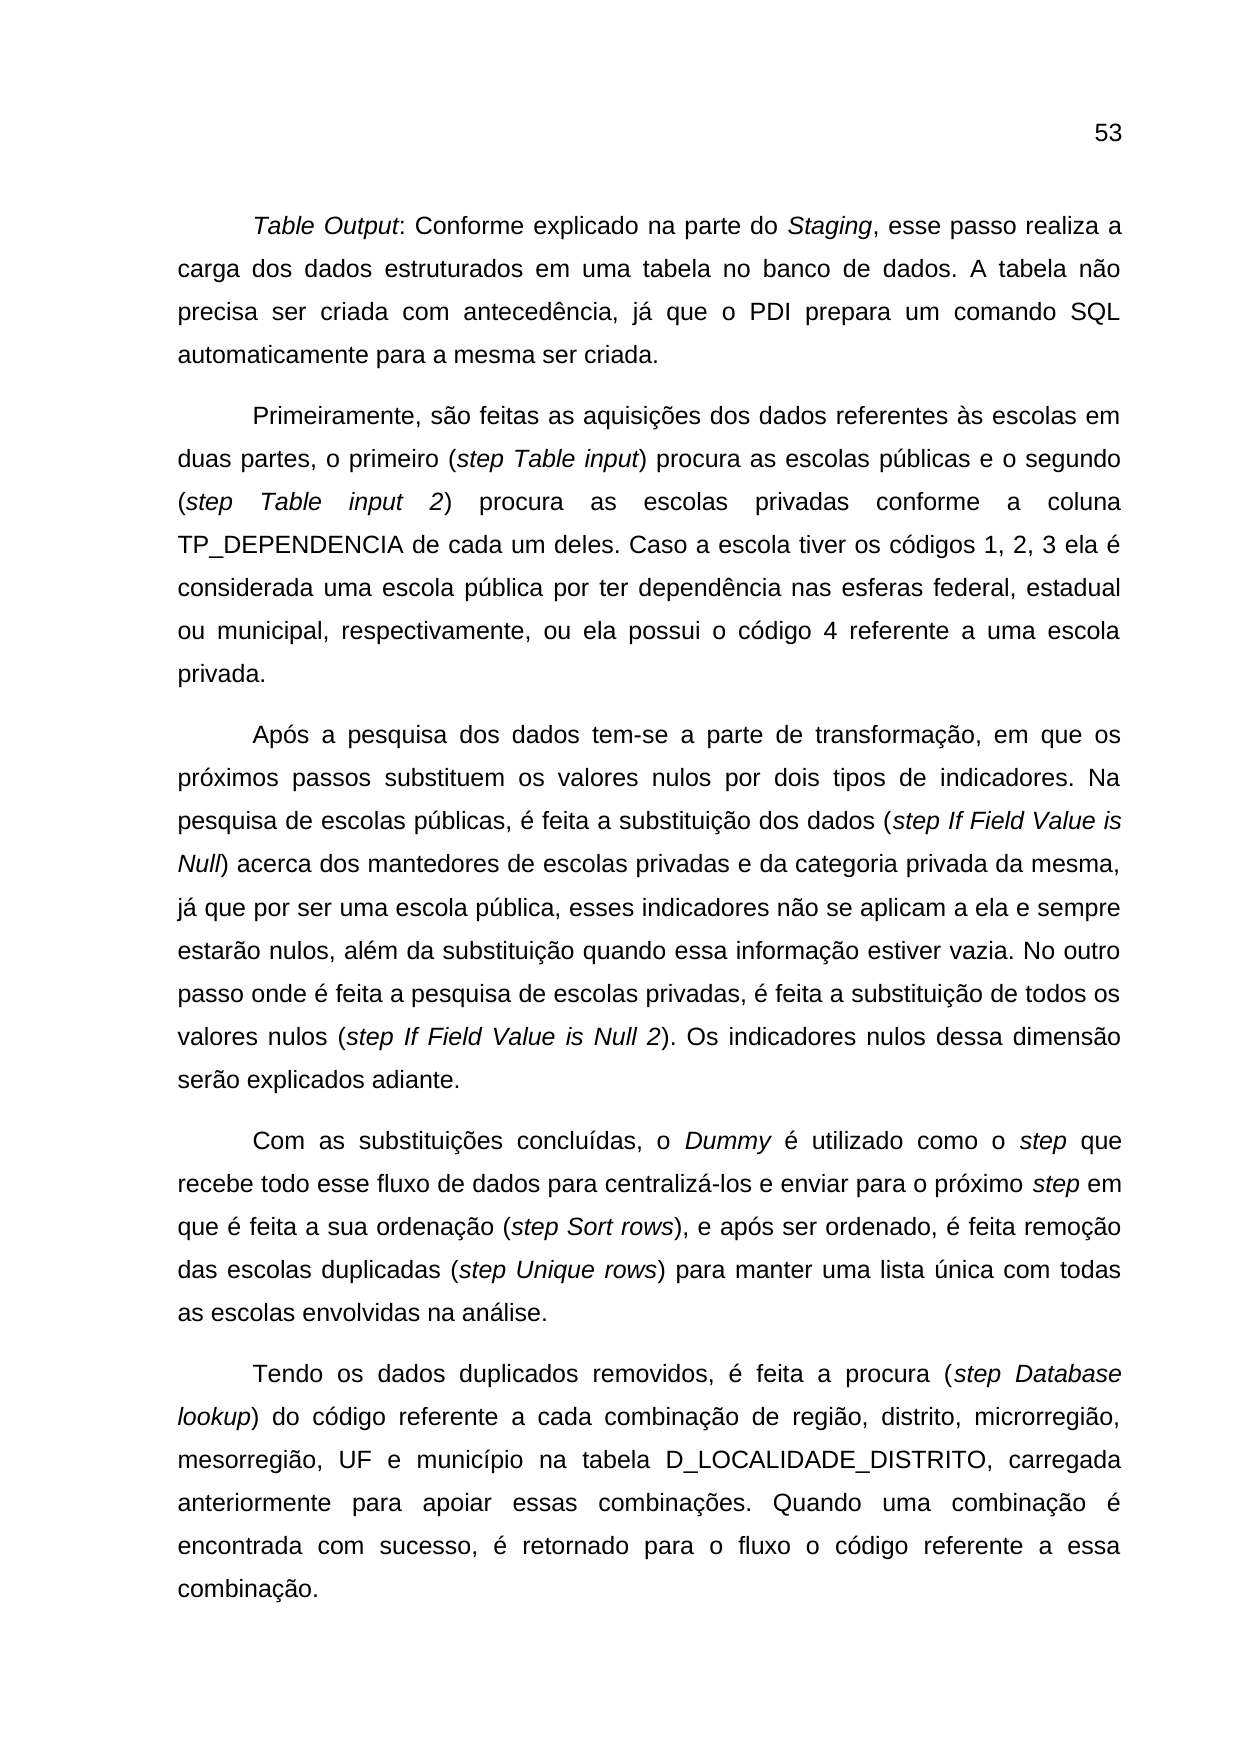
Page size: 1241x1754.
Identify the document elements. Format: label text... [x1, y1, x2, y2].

text Primeiramente, são feitas as aquisições dos dados referentes às escolas em duas partes, o primeiro (step Table input) procura as escolas públicas e o segundo (step Table input 2) procura as escolas privadas conforme a coluna TP_DEPENDENCIA de cada um deles. Caso a escola tiver os códigos 1, 2, 3 ela é considerada uma escola pública por ter dependência nas esferas federal, estadual ou municipal, respectivamente, ou ela possui o código 4 referente a uma escola privada. [177, 401, 1122, 688]
text Após a pesquisa dos dados tem-se a parte de transformação, em que os próximos passos substituem os valores nulos por dois tipos de indicadores. Na pesquisa de escolas públicas, é feita a substituição dos dados (step If Field Value is Null) acerca dos mantedores de escolas privadas e da categoria privada da mesma, já que por ser uma escola pública, esses indicadores não se aplicam a ela e sempre estarão nulos, além da substituição quando essa informação estiver vazia. No outro passo onde é feita a pesquisa de escolas privadas, é feita a substituição de todos os valores nulos (step If Field Value is Null 2). Os indicadores nulos dessa dimensão serão explicados adiante. [177, 720, 1122, 1094]
text Tendo os dados duplicados removidos, é feita a procura (step Database lookup) do código referente a cada combinação de região, distrito, microrregião, mesorregião, UF e município na tabela D_LOCALIDADE_DISTRITO, carregada anteriormente para apoiar essas combinações. Quando uma combinação é encontrada com sucesso, é retornado para o fluxo o código referente a essa combinação. [177, 1359, 1122, 1603]
text Com as substituições concluídas, o Dummy é utilizado como o step que recebe todo esse fluxo de dados para centralizá-los e enviar para o próximo step em que é feita a sua ordenação (step Sort rows), e após ser ordenado, é feita remoção das escolas duplicadas (step Unique rows) para manter uma lista única com todas as escolas envolvidas na análise. [177, 1126, 1122, 1327]
text Table Output: Conforme explicado na parte do Staging, esse passo realiza a carga dos dados estruturados em uma tabela no banco de dados. A tabela não precisa ser criada com antecedência, já que o PDI prepara um comando SQL automaticamente para a mesma ser criada. [177, 211, 1122, 369]
